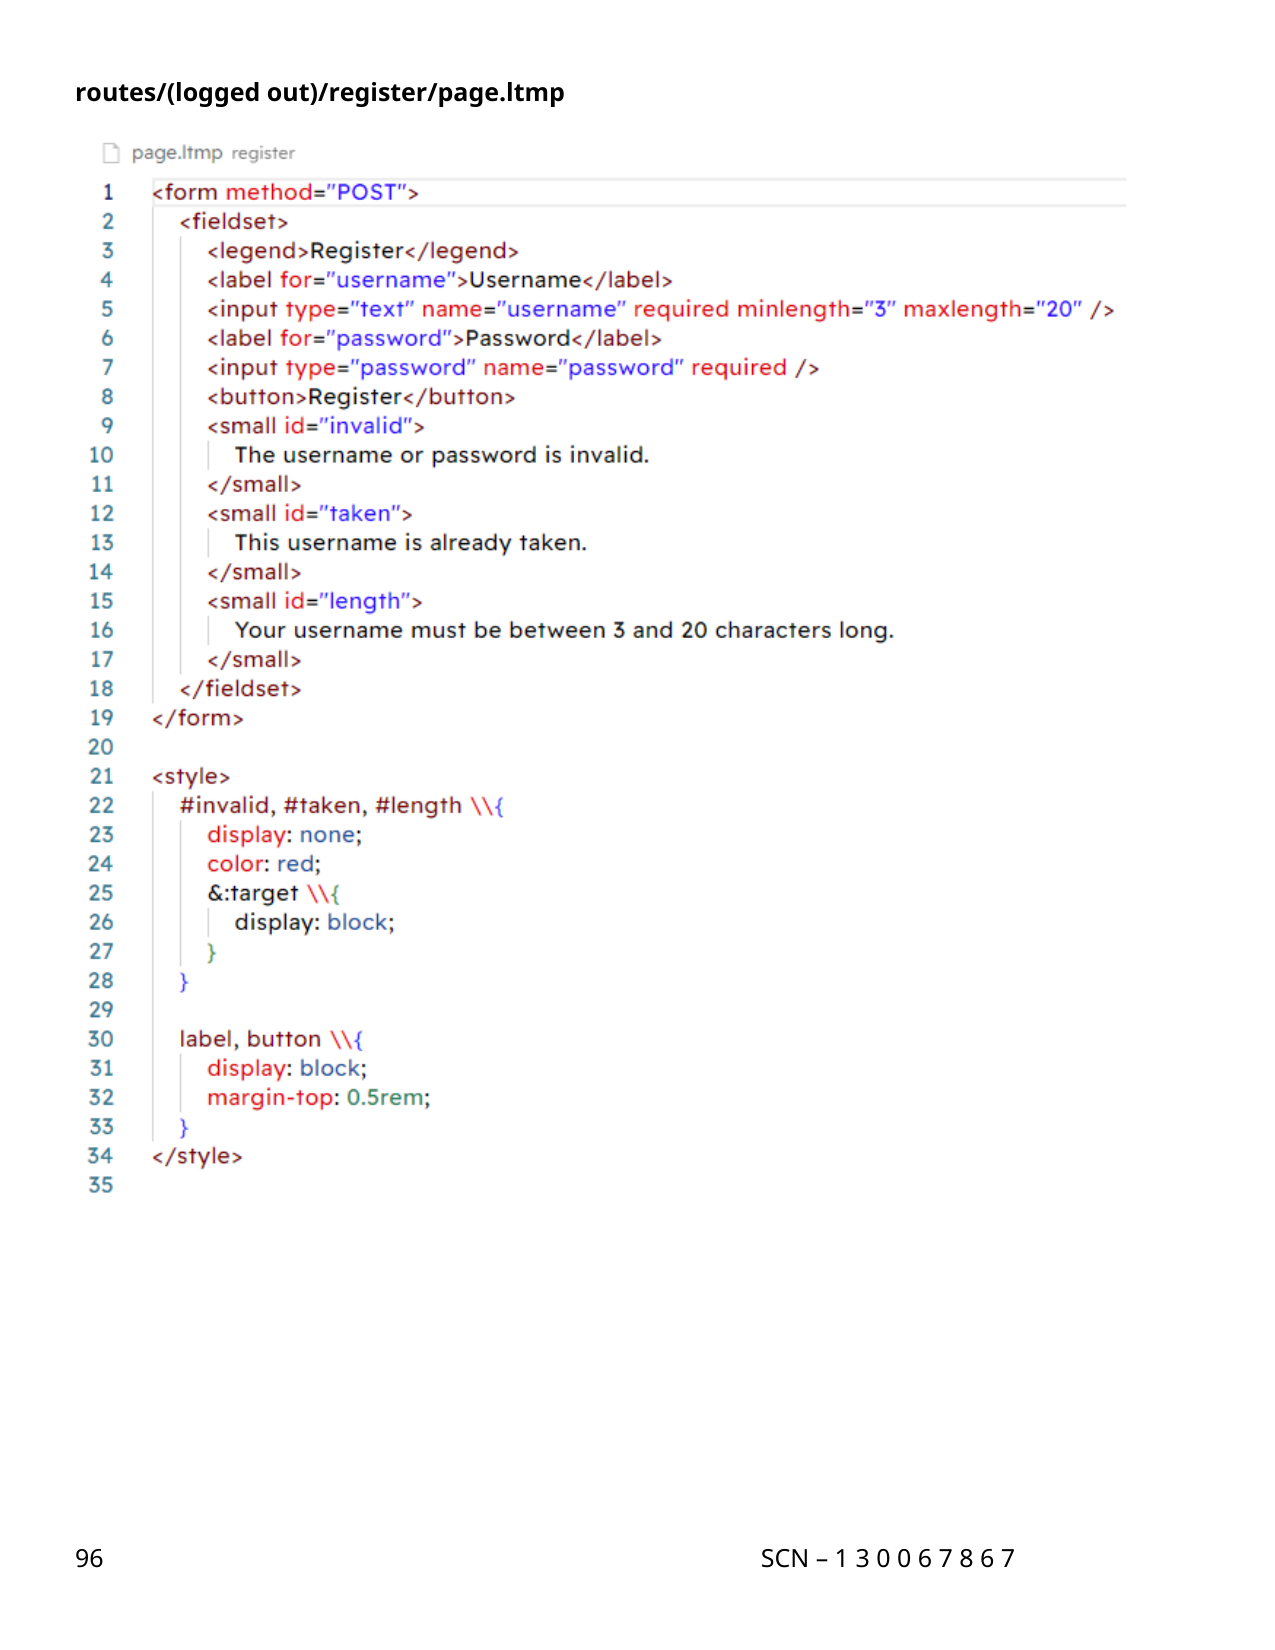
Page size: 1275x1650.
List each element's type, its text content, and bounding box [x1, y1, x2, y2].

subtitle routes/(logged out)/register/page.ltmp [75, 75, 1200, 109]
picture [75, 127, 1127, 1203]
